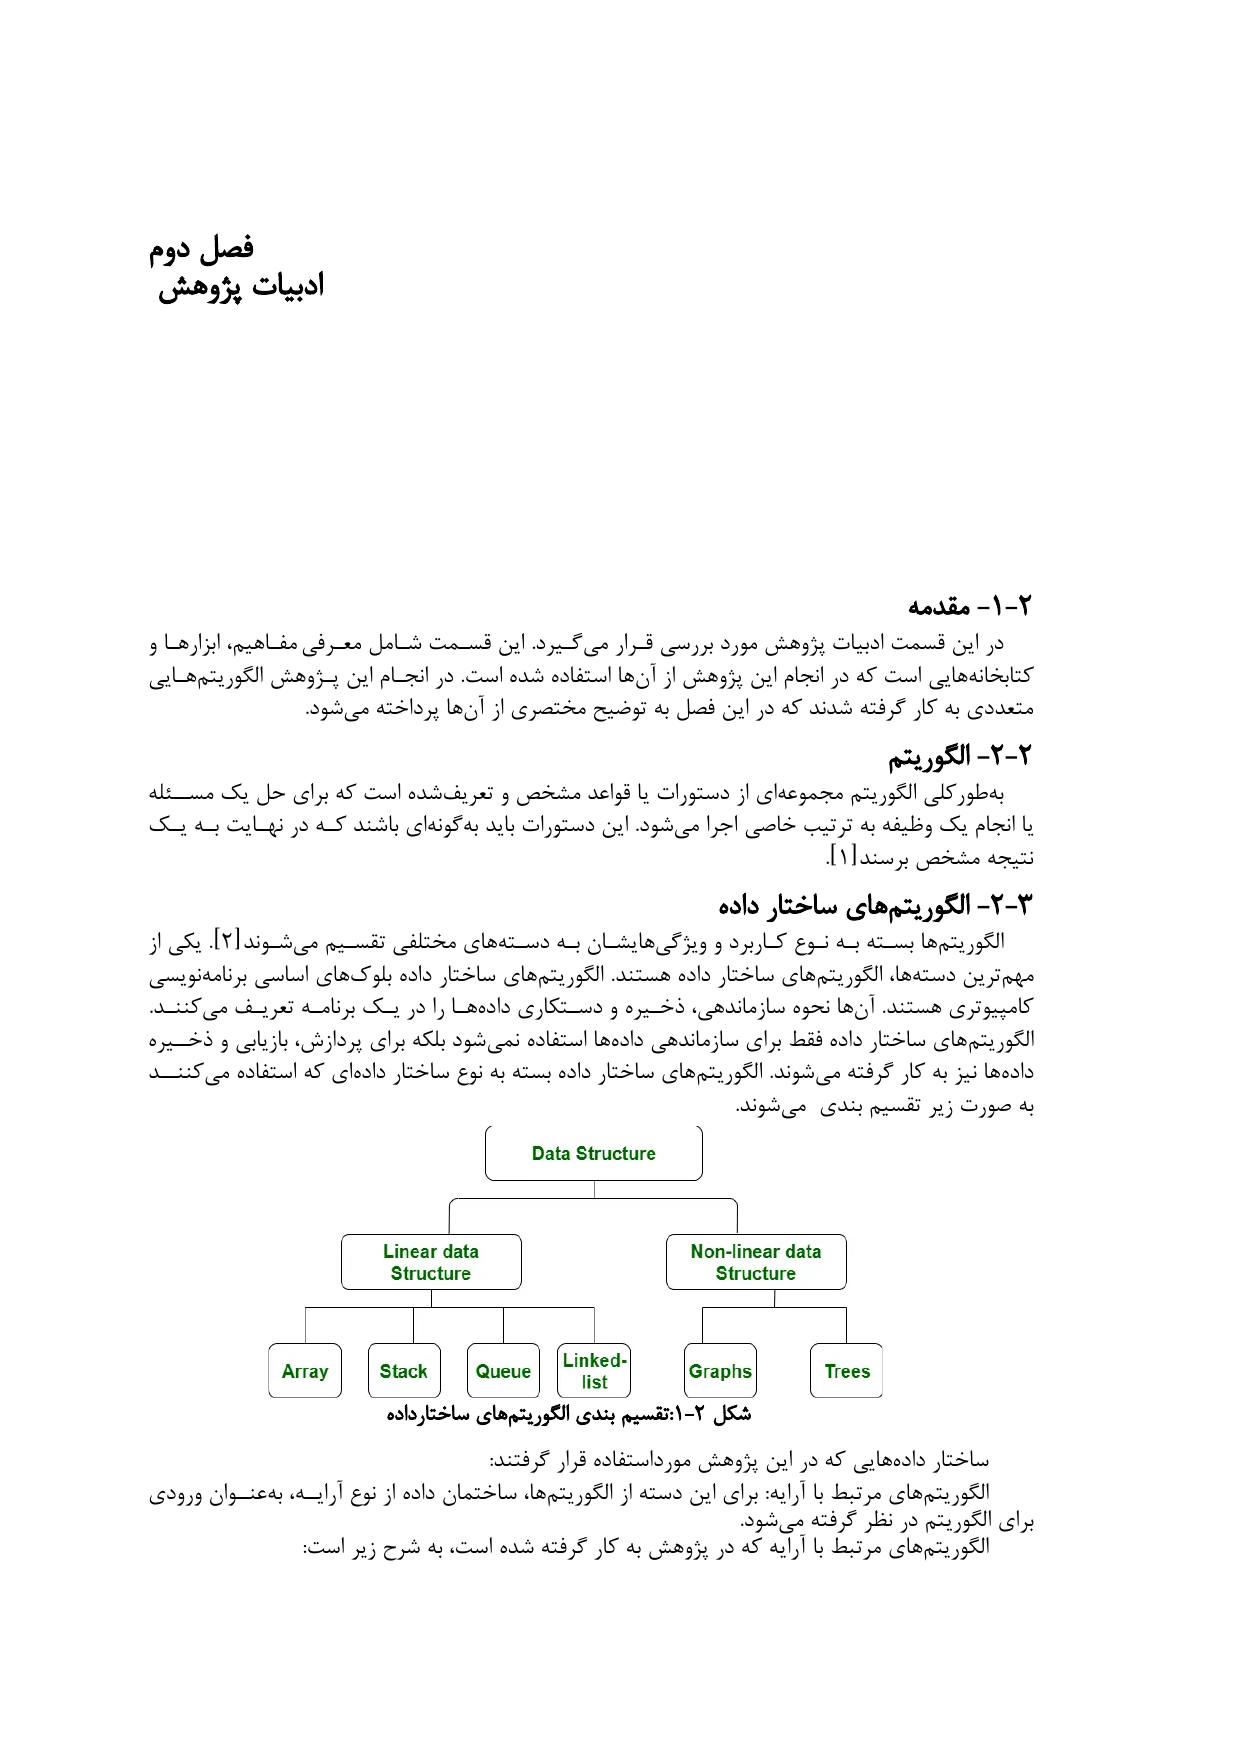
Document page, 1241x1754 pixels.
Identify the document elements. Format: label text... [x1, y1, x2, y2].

subtitle 2-2- الگوریتم [148, 742, 1033, 775]
text الگوریتم‌های مرتبط با آرایه که در پژوهش به کار گرفته شده است، به شرح زیر است: [148, 1536, 1033, 1563]
text الگوریتم‌ها بسته به نوع کاربرد و ویژگی‌هایشان به دسته‌های مختلفی تقسیم می‌شوند. یکی از مهم‌ترین دسته‌‌ها، الگوریتم‌های ساختار داده هستند. الگوریتم‌های ساختار داده‌ بلوک‌های اساسی برنامه‌نویسی کامپیوتری هستند. آن‌ها نحوه سازماندهی، ذخیره و دستکاری داده‌ها را در یک برنامه تعریف می‌کنند. الگوریتم‌های ساختار داده فقط برای سازماندهی داده‌ها استفاده نمی‌شود بلکه برای پردازش، بازیابی و ذخیره داده‌ها نیز به کار گرفته می‌شوند. الگوریتم‌های ساختار داده بسته به نوع ساختار داده‌ای که استفاده می‌کنند به صورت زیر تقسیم بندی ‌ می‌شوند. [148, 931, 1033, 1121]
subtitle 1-2- مقدمه [148, 592, 1033, 626]
text به‌طورکلی الگوریتم مجموعه‌ای از دستورات یا قواعد مشخص و تعریف‌شده است که برای حل یک مسئله یا انجام یک وظیفه به ترتیب خاصی اجرا می‌شود. این دستورات باید به‌گونه‌ای باشند که در نهایت به یک نتیجه مشخص برسند. [148, 781, 1033, 873]
picture [268, 1126, 883, 1398]
text ساختار داده‌هایی که در این پژوهش مورداستفاده قرار گرفتند: [148, 1449, 1033, 1476]
subtitle فصل دوم ادبیات پژوهش [148, 232, 1033, 307]
text شکل 2-1:تقسیم بندی الگوریتم‌های ساختارداده [148, 1403, 1033, 1428]
subtitle 2-3- الگوریتم‌های ساختار داده [148, 891, 1033, 925]
text الگوریتم‌های مرتبط با آرایه: برای این دسته از الگوریتم‌ها، ساختمان داده از نوع آرایه، به‌عنوان ورودی برای الگوریتم در نظر گرفته می‌شود. [148, 1481, 1033, 1536]
text در این قسمت ادبیات پژوهش مورد بررسی قرار می‌گیرد. این قسمت شامل معرفی مفاهیم، ابزارها و کتابخانه‌هایی است که در انجام این پژوهش از آن‌ها استفاده شده است. در انجام این پژوهش الگوریتم‌هایی متعددی به کار گرفته شدند که در این فصل به توضیح مختصری از آن‌ها پرداخته می‌شود. [148, 632, 1033, 724]
